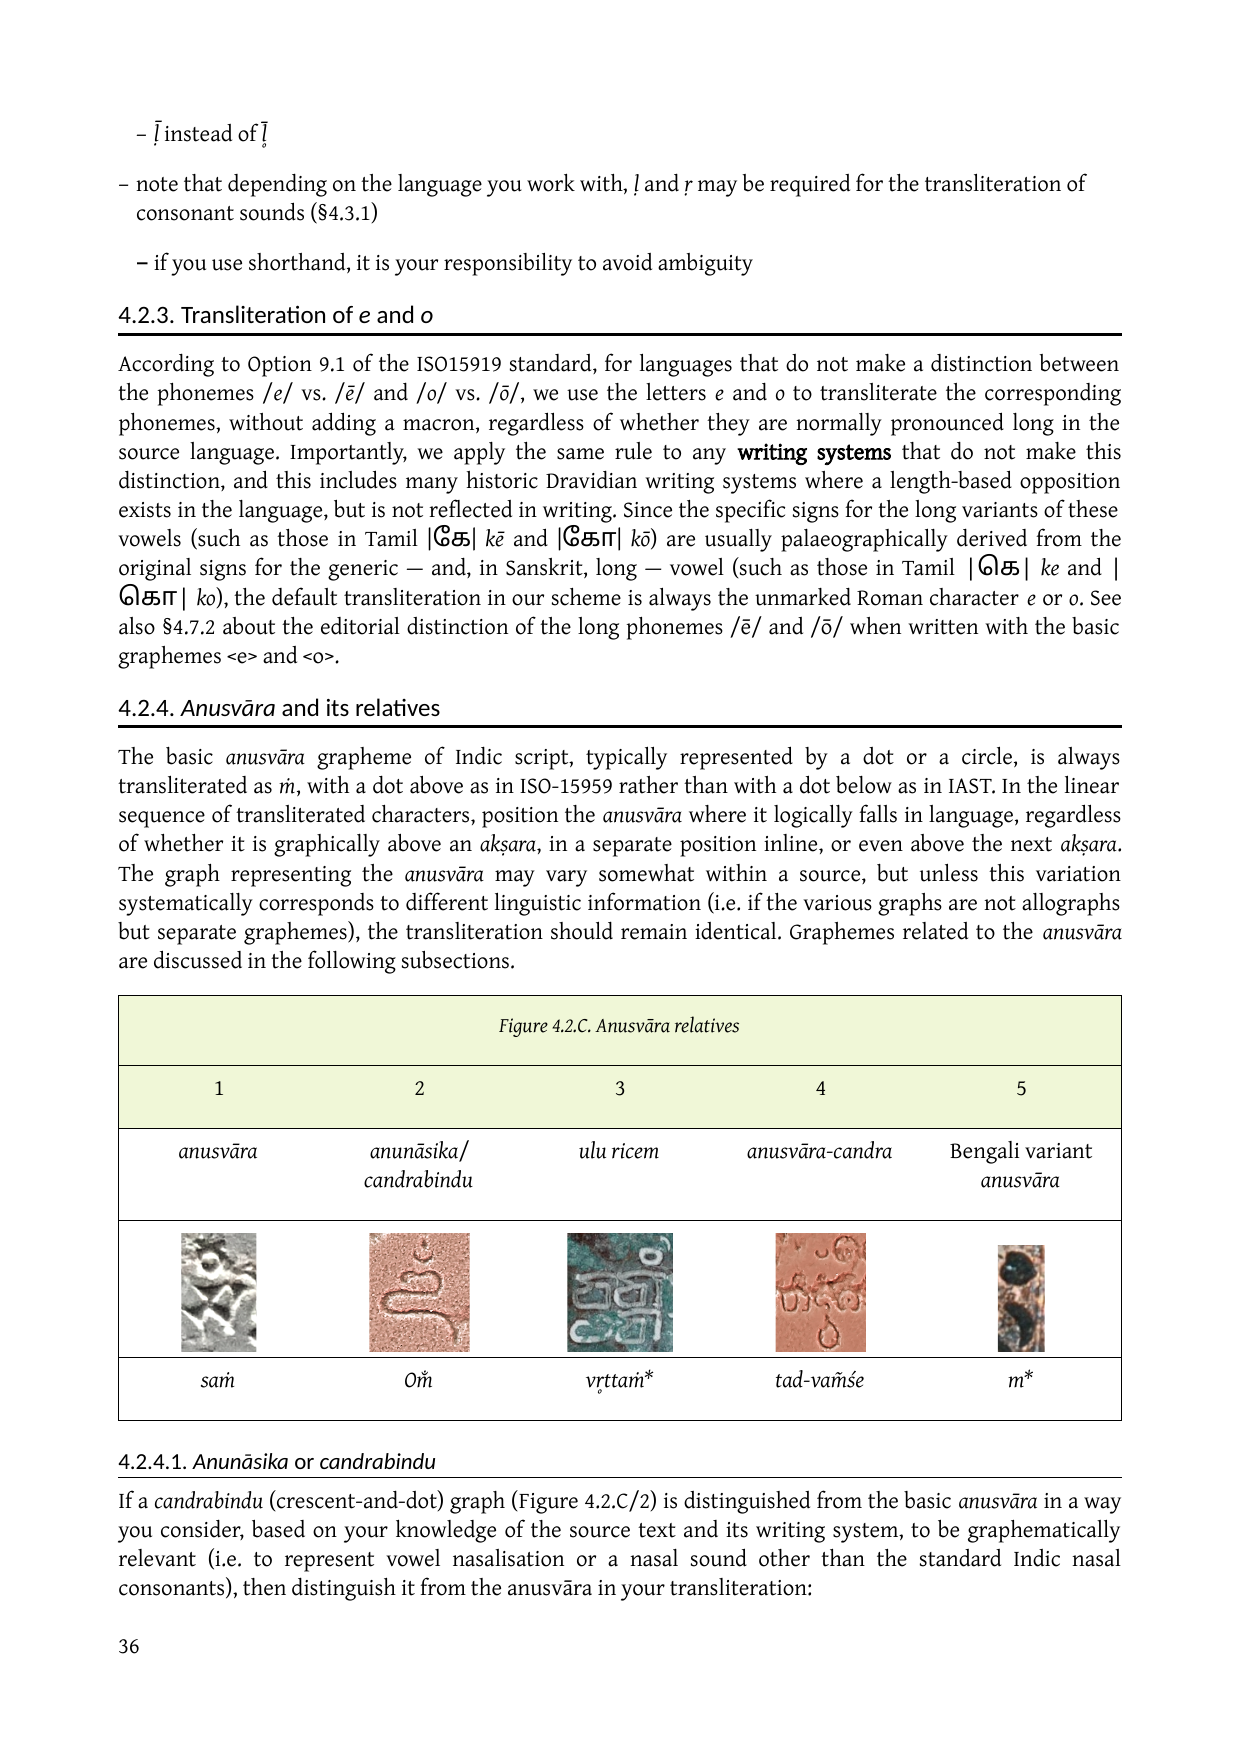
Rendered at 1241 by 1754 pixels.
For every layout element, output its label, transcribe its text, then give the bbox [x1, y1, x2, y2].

table_cell anunāsika/ candrabindu [319, 1129, 520, 1220]
table_cell 1 [119, 1066, 319, 1128]
table_cell Om̐ [319, 1358, 520, 1420]
table_cell saṁ [119, 1358, 319, 1420]
table_cell anusvāra-candra [720, 1129, 921, 1220]
table_cell 2 [319, 1066, 520, 1128]
table_cell [720, 1221, 921, 1357]
table_cell vr̥ttaṁ* [520, 1358, 720, 1420]
picture [181, 1233, 257, 1352]
picture [369, 1233, 470, 1352]
table_cell [520, 1221, 720, 1357]
table_cell [921, 1221, 1121, 1357]
table_cell Bengali variant anusvāra [921, 1129, 1121, 1220]
list if you use shorthand, it is your responsibility to avoid ambiguity [136, 247, 1122, 276]
list note that depending on the language you work with, ḷ and ṛ may be required for the transliteration of consonant sounds (§4.3.1) [118, 168, 1122, 226]
list ḹ instead of l̥̄ [136, 118, 1122, 147]
text According to Option 9.1 of the ISO15919 standard, for languages that do not make a distinction between the phonemes /e/ vs. /ē/ and /o/ vs. /ō/, we use the letters e and o to transliterate the corresponding phonemes, without adding a macron, regardless of whether they are normally pronounced long in the source language. Importantly, we apply the same rule to any writing systems that do not make this distinction, and this includes many historic Dravidian writing systems where a length-based opposition exists in the language, but is not reflected in writing. Since the specific signs for the long variants of these vowels (such as those in Tamil |கே| kē and |கோ| kō) are usually palaeographically derived from the original signs for the generic — and, in Sanskrit, long — vowel (such as those in Tamil |கெ| ke and |கொ| ko), the default transliteration in our scheme is always the unmarked Roman character e or o. See also §4.7.2 about the editorial distinction of the long phonemes /ē/ and /ō/ when written with the basic graphemes <e> and <o>. [118, 348, 1122, 669]
subtitle Anunāsika or candrabindu [118, 1446, 1122, 1477]
table_cell 3 [520, 1066, 720, 1128]
subtitle Anusvāra and its relatives [118, 690, 1122, 725]
table_cell [319, 1221, 520, 1357]
picture [997, 1245, 1045, 1352]
table_cell m* [921, 1358, 1121, 1420]
table_header Figure 4.2.B. Anusvāra relatives [119, 996, 1121, 1065]
picture [775, 1233, 866, 1352]
picture [567, 1233, 673, 1352]
table_cell anusvāra [119, 1129, 319, 1220]
table_cell ulu ricem [520, 1129, 720, 1220]
text The basic anusvāra grapheme of Indic script, typically represented by a dot or a circle, is always transliterated as ṁ, with a dot above as in ISO-15959 rather than with a dot below as in IAST. In the linear sequence of transliterated characters, position the anusvāra where it logically falls in language, regardless of whether it is graphically above an akṣara, in a separate position inline, or even above the next akṣara. The graph representing the anusvāra may vary somewhat within a source, but unless this variation systematically corresponds to different linguistic information (i.e. if the various graphs are not allographs but separate graphemes), the transliteration should remain identical. Graphemes related to the anusvāra are discussed in the following subsections. [118, 741, 1122, 974]
table_cell tad-vam̃śe [720, 1358, 921, 1420]
text If a candrabindu (crescent-and-dot) graph (Figure 4.2.B/2) is distinguished from the basic anusvāra in a way you consider, based on your knowledge of the source text and its writing system, to be graphematically relevant (i.e. to represent vowel nasalisation or a nasal sound other than the standard Indic nasal consonants), then distinguish it from the anusvāra in your transliteration: [118, 1485, 1122, 1601]
table_cell 5 [921, 1066, 1121, 1128]
table_cell [119, 1221, 319, 1357]
table_cell 4 [720, 1066, 921, 1128]
subtitle Transliteration of e and o [118, 297, 1122, 333]
